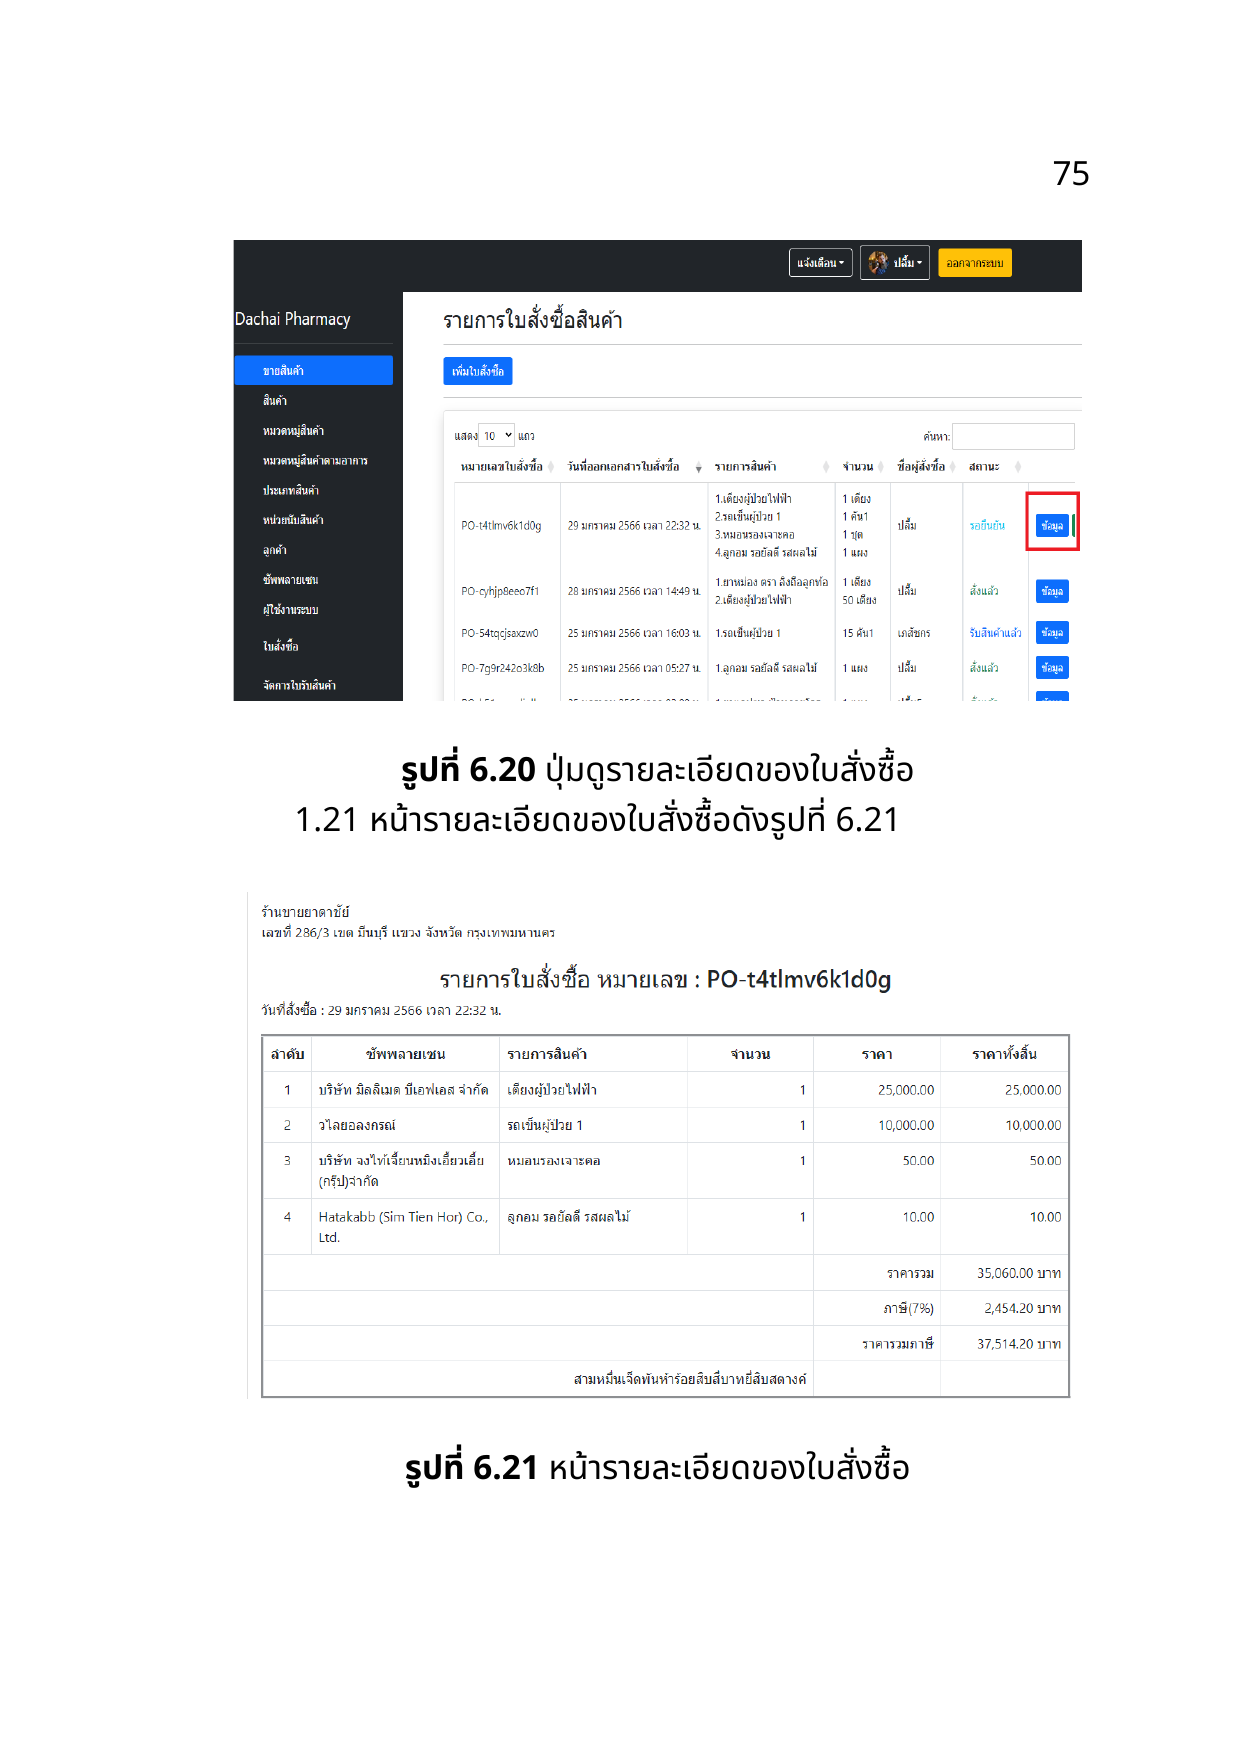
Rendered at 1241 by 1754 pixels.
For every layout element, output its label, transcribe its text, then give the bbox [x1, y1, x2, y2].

text 1.21 หน้ารายละเอียดของใบสั่งซื้อดังรูปที่ 6.21 [225, 796, 1090, 847]
text รูปที่ 6.20 ปุ่มดูรายละเอียดของใบสั่งซื้อ [225, 746, 1090, 796]
text รูปที่ 6.21 หน้ารายละเอียดของใบสั่งซื้อ [225, 1444, 1090, 1494]
picture [240, 892, 1075, 1399]
picture [233, 240, 1082, 701]
